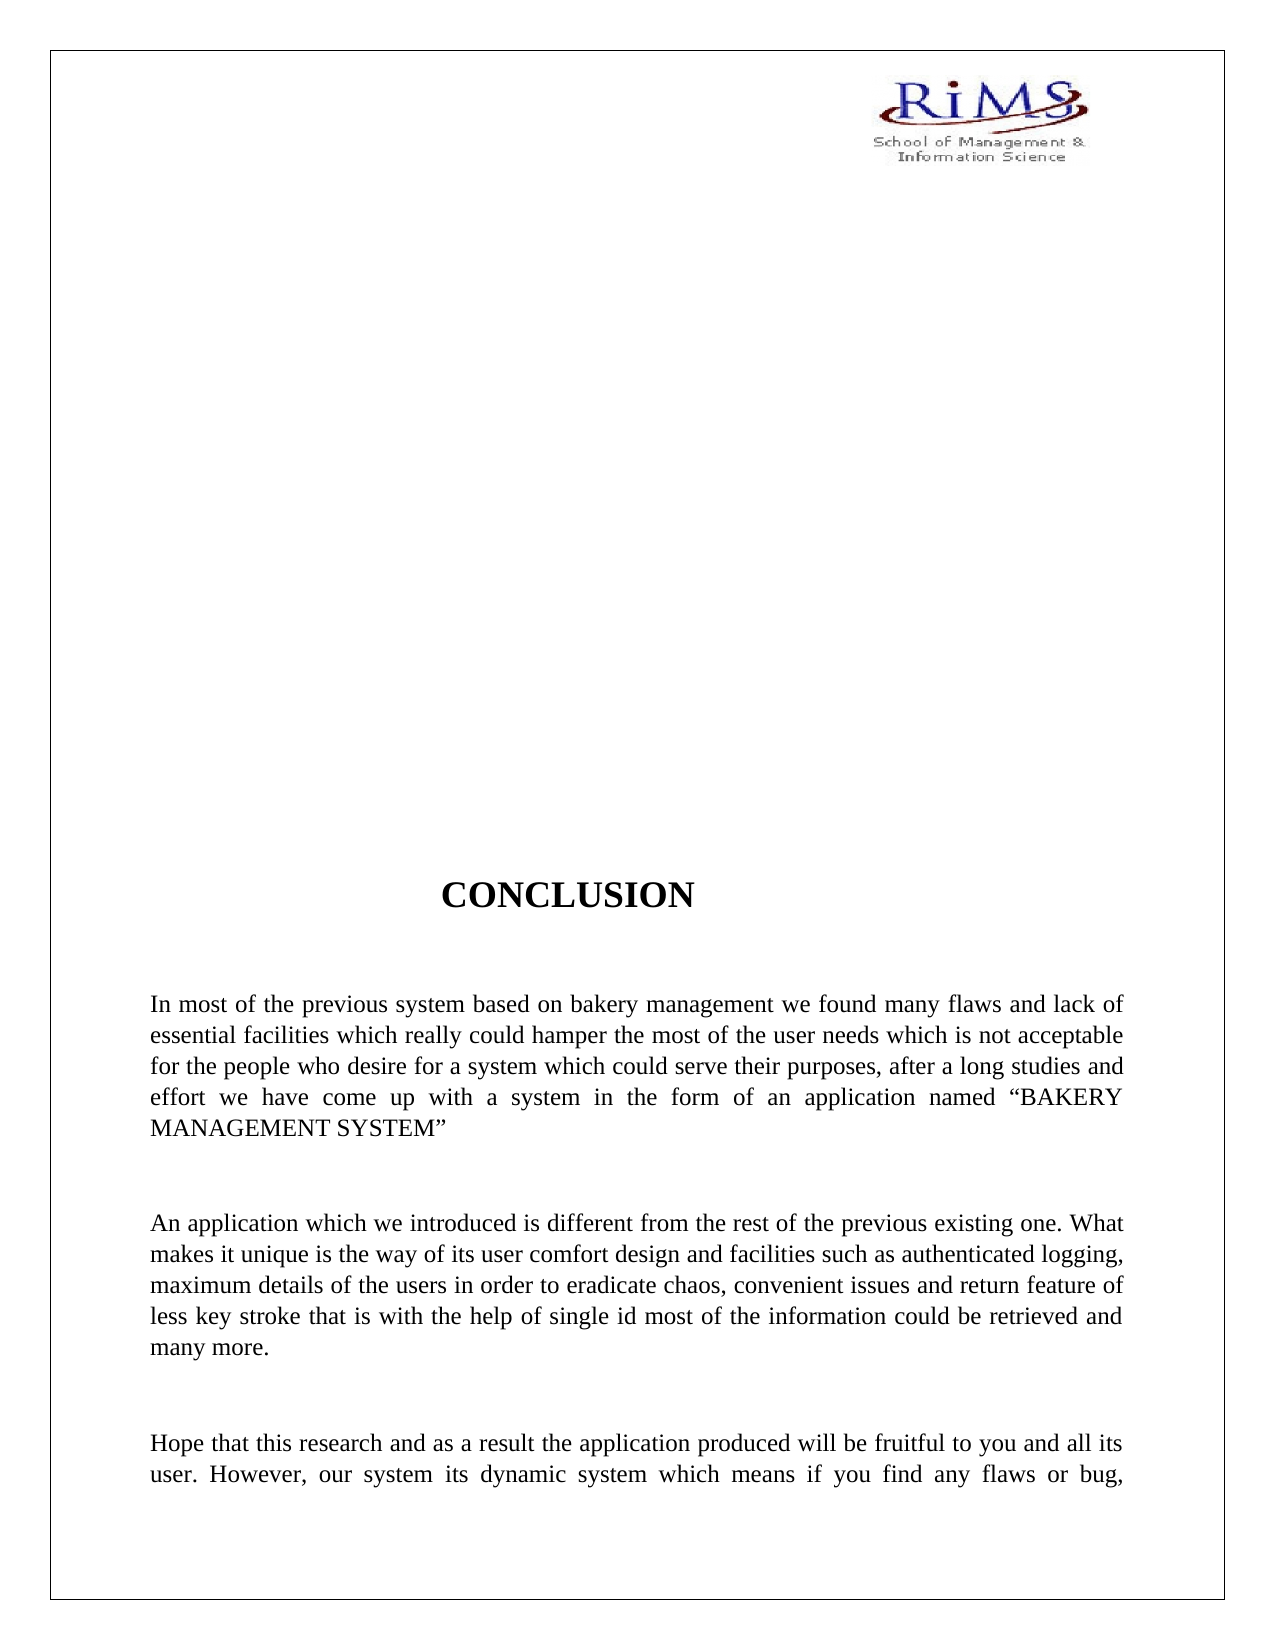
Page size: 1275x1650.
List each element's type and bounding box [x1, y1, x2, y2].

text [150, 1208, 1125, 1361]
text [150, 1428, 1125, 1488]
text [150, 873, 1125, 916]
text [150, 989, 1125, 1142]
picture [871, 75, 1091, 166]
